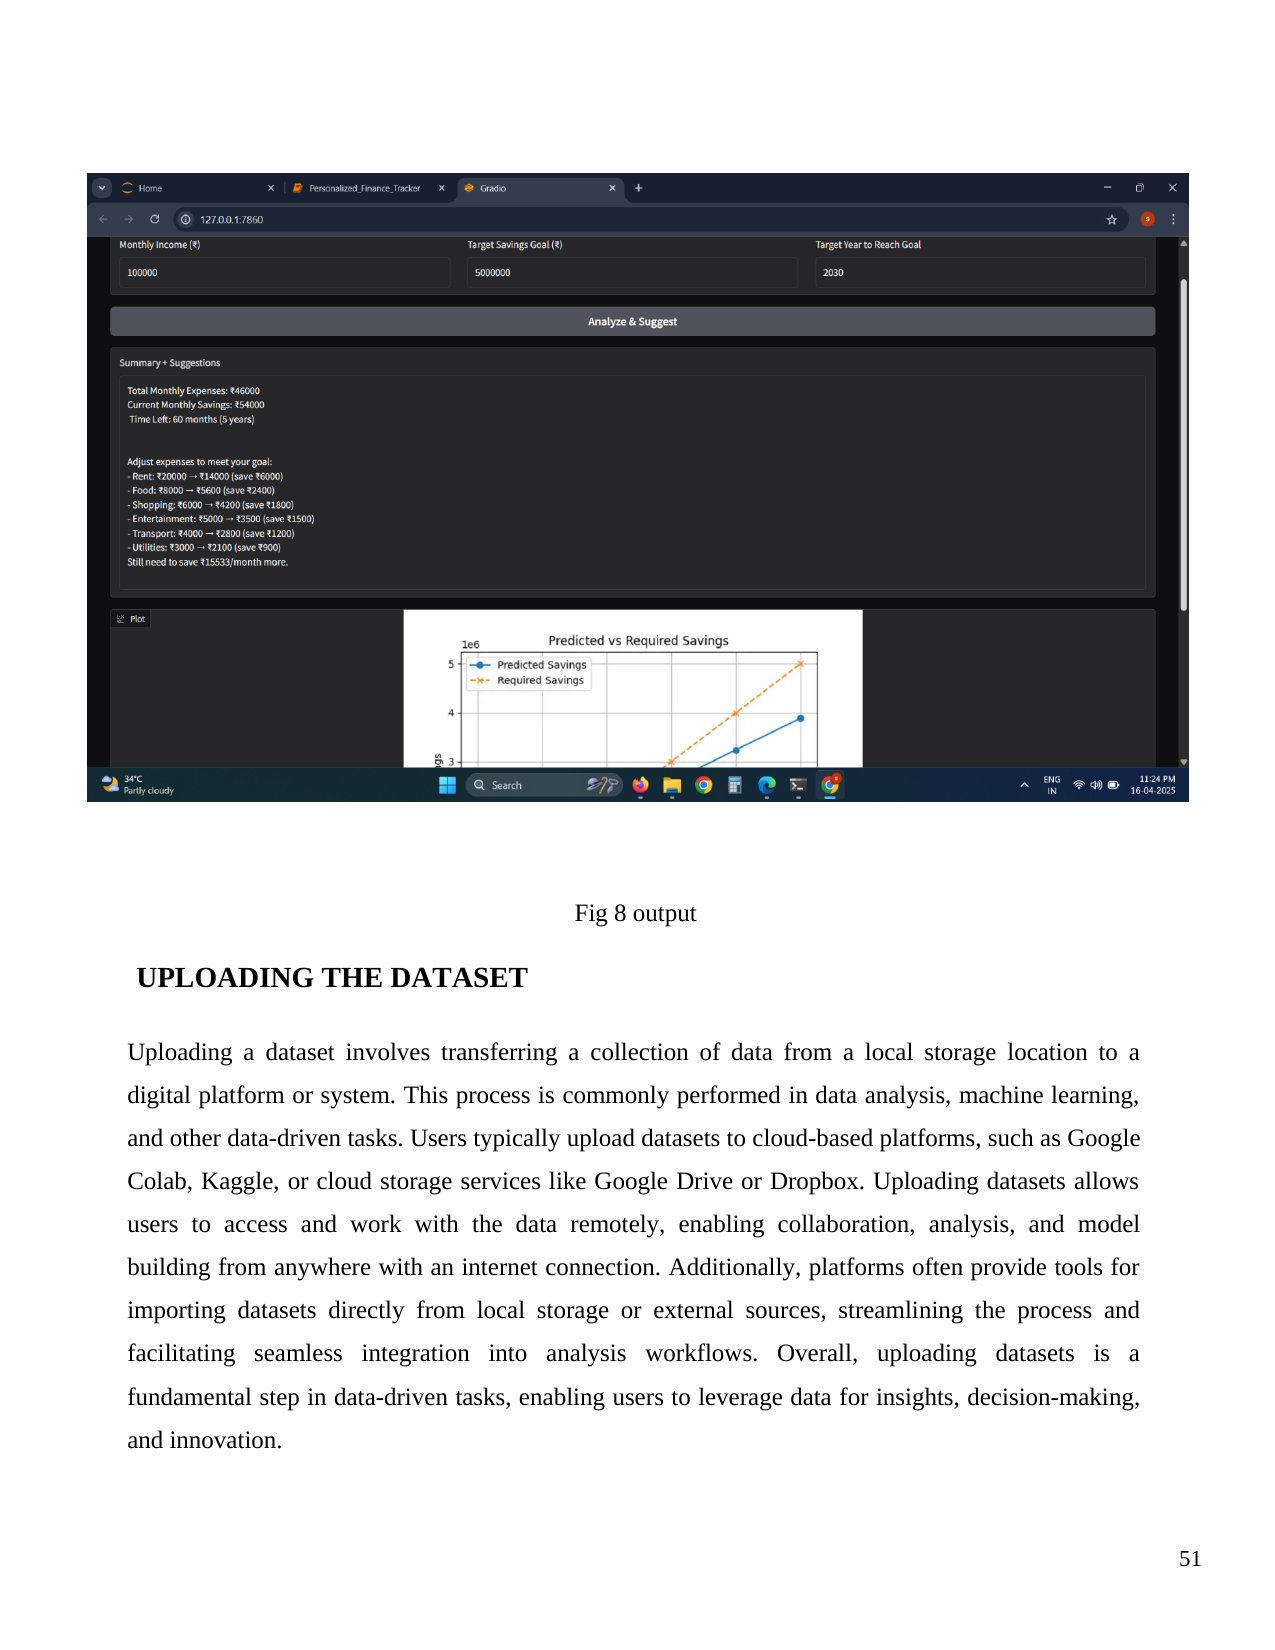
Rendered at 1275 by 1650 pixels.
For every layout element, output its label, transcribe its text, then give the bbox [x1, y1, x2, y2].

picture [87, 173, 1189, 802]
subtitle UPLOADING THE DATASET [56, 960, 1242, 993]
subtitle Uploading a dataset involves transferring a collection of data from a local storage location to a digital platform or system. This process is commonly performed in data analysis, machine learning, and other data-driven tasks. Users typically upload datasets to cloud-based platforms, such as Google Colab, Kaggle, or cloud storage services like Google Drive or Dropbox. Uploading datasets allows users to access and work with the data remotely, enabling collaboration, analysis, and model building from anywhere with an internet connection. Additionally, platforms often provide tools for importing datasets directly from local storage or external sources, streamlining the process and facilitating seamless integration into analysis workflows. Overall, uploading datasets is a fundamental step in data-driven tasks, enabling users to leverage data for insights, decision-making, and innovation. [127, 1037, 1141, 1453]
text Fig 8 output [56, 898, 1215, 926]
